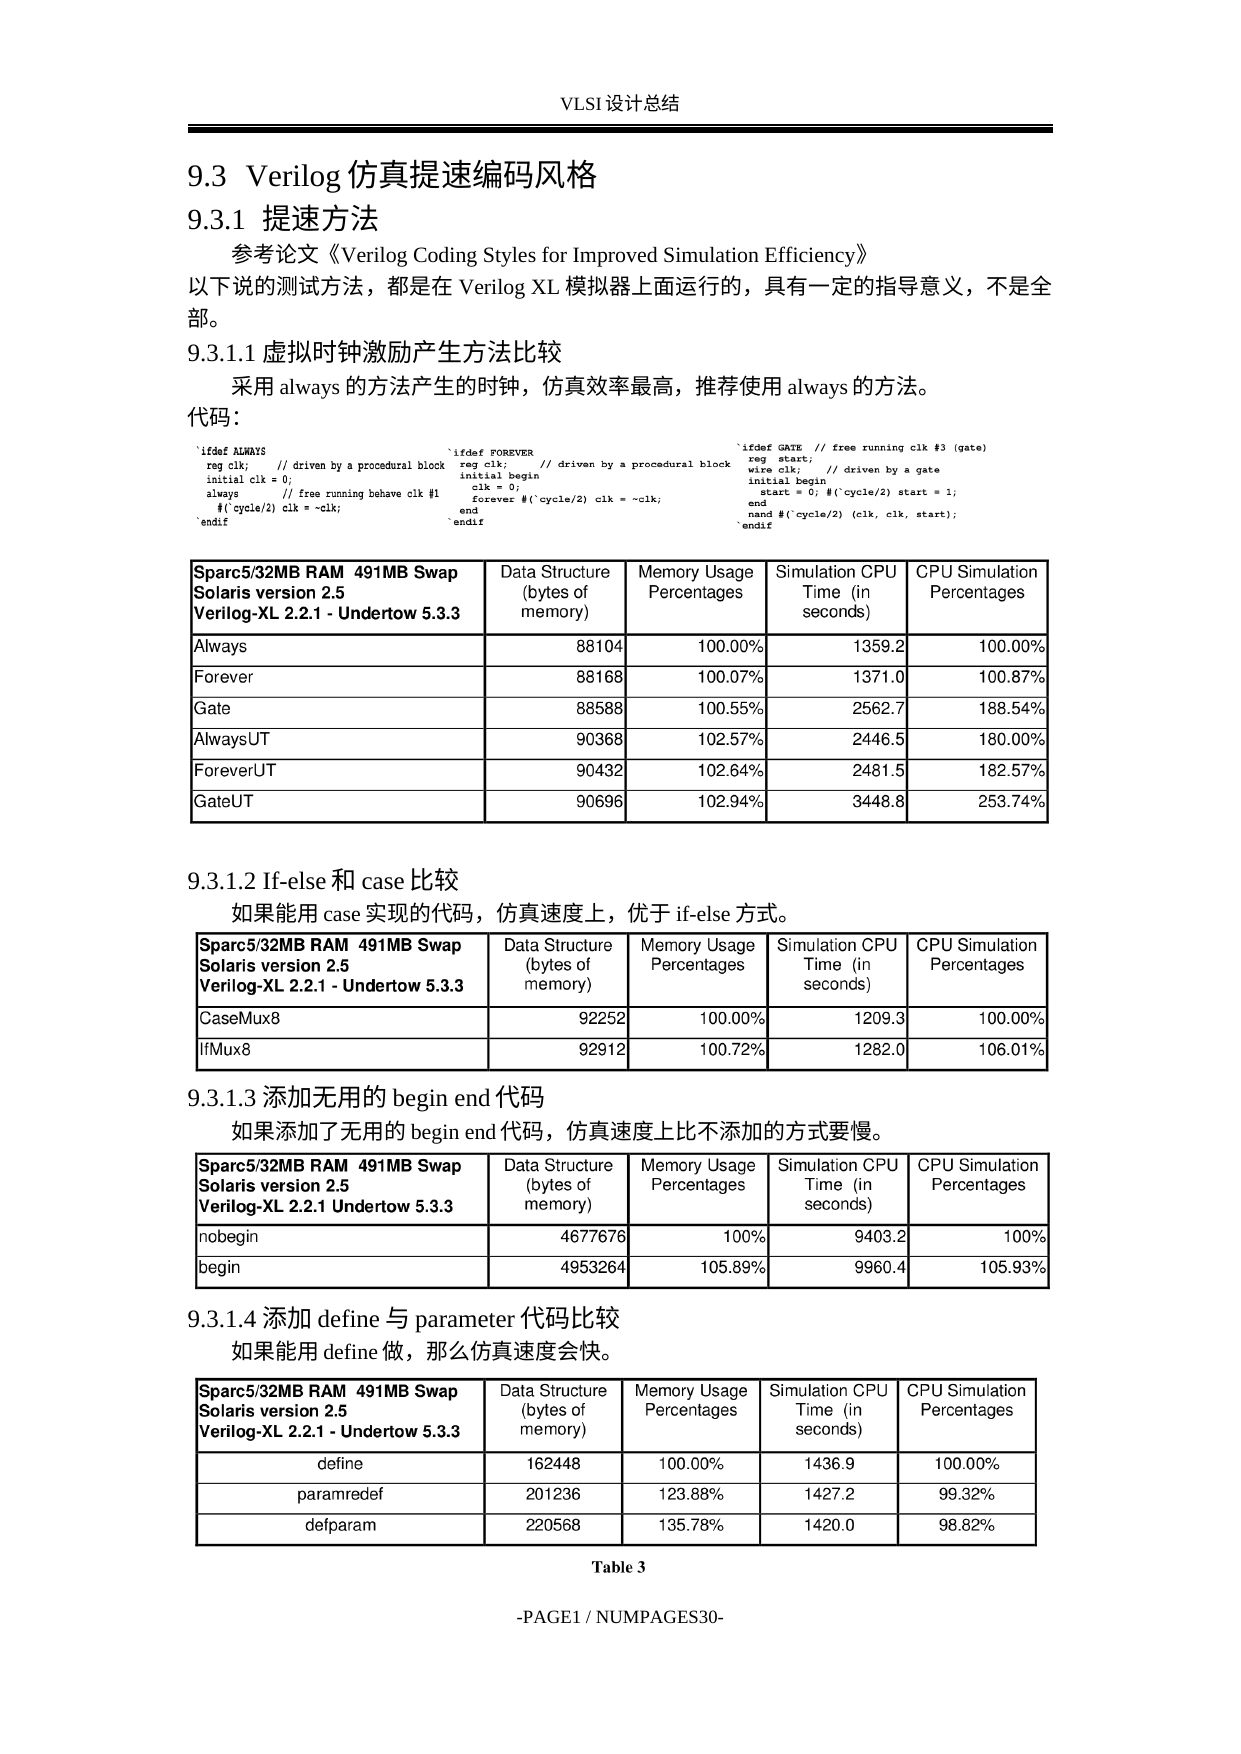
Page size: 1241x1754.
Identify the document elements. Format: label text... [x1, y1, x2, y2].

text 以下说的测试方法，都是在Verilog XL模拟器上面运行的，具有一定的指导意义，不是全部。 [187, 269, 1053, 332]
picture [187, 1366, 1051, 1581]
text 采用always 的方法产生的时钟，仿真效率最高，推荐使用always的方法。 [187, 369, 1053, 400]
picture [187, 432, 991, 530]
text 如果能用define做，那么仿真速度会快。 [187, 1334, 1053, 1366]
subtitle Verilog仿真提速编码风格 [187, 150, 1053, 195]
subtitle 提速方法 [187, 195, 1053, 237]
text 如果添加了无用的begin end代码，仿真速度上比不添加的方式要慢。 [187, 1114, 1053, 1145]
picture [187, 928, 1053, 1078]
text 参考论文《Verilog Coding Styles for Improved Simulation Efficiency》 [187, 237, 1053, 269]
subtitle 虚拟时钟激励产生方法比较 [187, 332, 1053, 369]
subtitle If-else和case比较 [187, 860, 1053, 896]
subtitle 添加define与parameter代码比较 [187, 1298, 1053, 1334]
picture [187, 555, 1053, 835]
subtitle 添加无用的begin end代码 [187, 1078, 1053, 1114]
text 如果能用case实现的代码，仿真速度上，优于if-else方式。 [187, 896, 1053, 928]
text 代码： [187, 400, 1053, 432]
picture [187, 1145, 1052, 1298]
